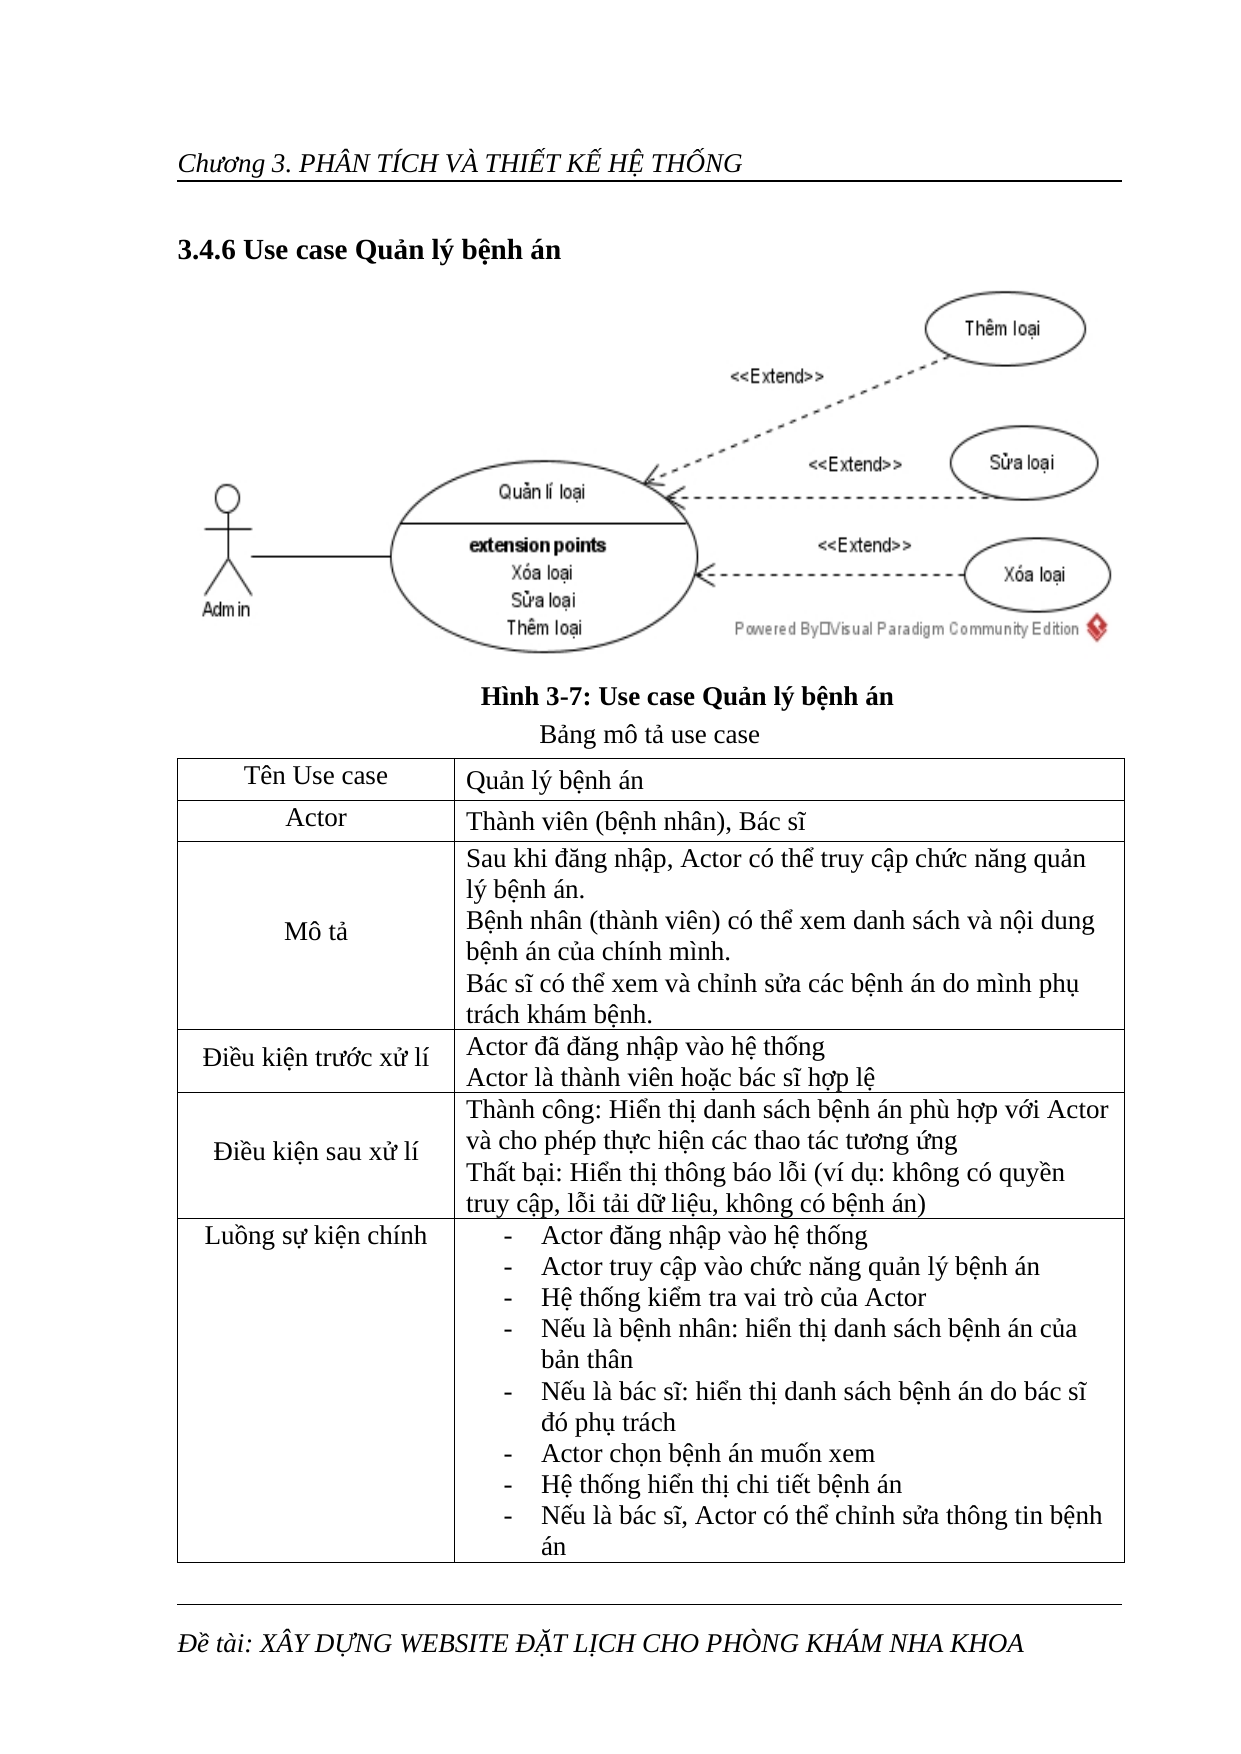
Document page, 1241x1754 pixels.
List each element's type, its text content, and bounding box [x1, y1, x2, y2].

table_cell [455, 1219, 1124, 1562]
text Bảng mô tả use case [177, 718, 1122, 749]
table_cell Actor [178, 801, 454, 841]
table_cell Mô tả [178, 842, 454, 1029]
text 3.4.6 Use case Quản lý bệnh án [177, 232, 1122, 266]
table_cell Thành công: Hiển thị danh sách bệnh án phù hợp với Actor và cho phép thực hiện các thao tác tương ứng Thất bại: Hiển thị thông báo lỗi (ví dụ: không có quyền truy cập, lỗi tải dữ liệu, không có bệnh án) [455, 1093, 1124, 1218]
table_cell Điều kiện trước xử lí [178, 1030, 454, 1092]
table_cell Điều kiện sau xử lí [178, 1093, 454, 1218]
table_cell Actor đã đăng nhập vào hệ thống Actor là thành viên hoặc bác sĩ hợp lệ [455, 1030, 1124, 1092]
table_header Quản lý bệnh án [455, 759, 1124, 799]
table_cell Thành viên (bệnh nhân), Bác sĩ [455, 801, 1124, 841]
table_cell Luồng sự kiện chính [178, 1219, 454, 1562]
text Hình 3-: Use case Quản lý bệnh án [252, 680, 1122, 712]
picture [184, 288, 1116, 659]
table_header Tên Use case [178, 759, 454, 799]
table_cell Sau khi đăng nhập, Actor có thể truy cập chức năng quản lý bệnh án. Bệnh nhân (thành viên) có thể xem danh sách và nội dung bệnh án của chính mình. Bác sĩ có thể xem và chỉnh sửa các bệnh án do mình phụ trách khám bệnh. [455, 842, 1124, 1029]
